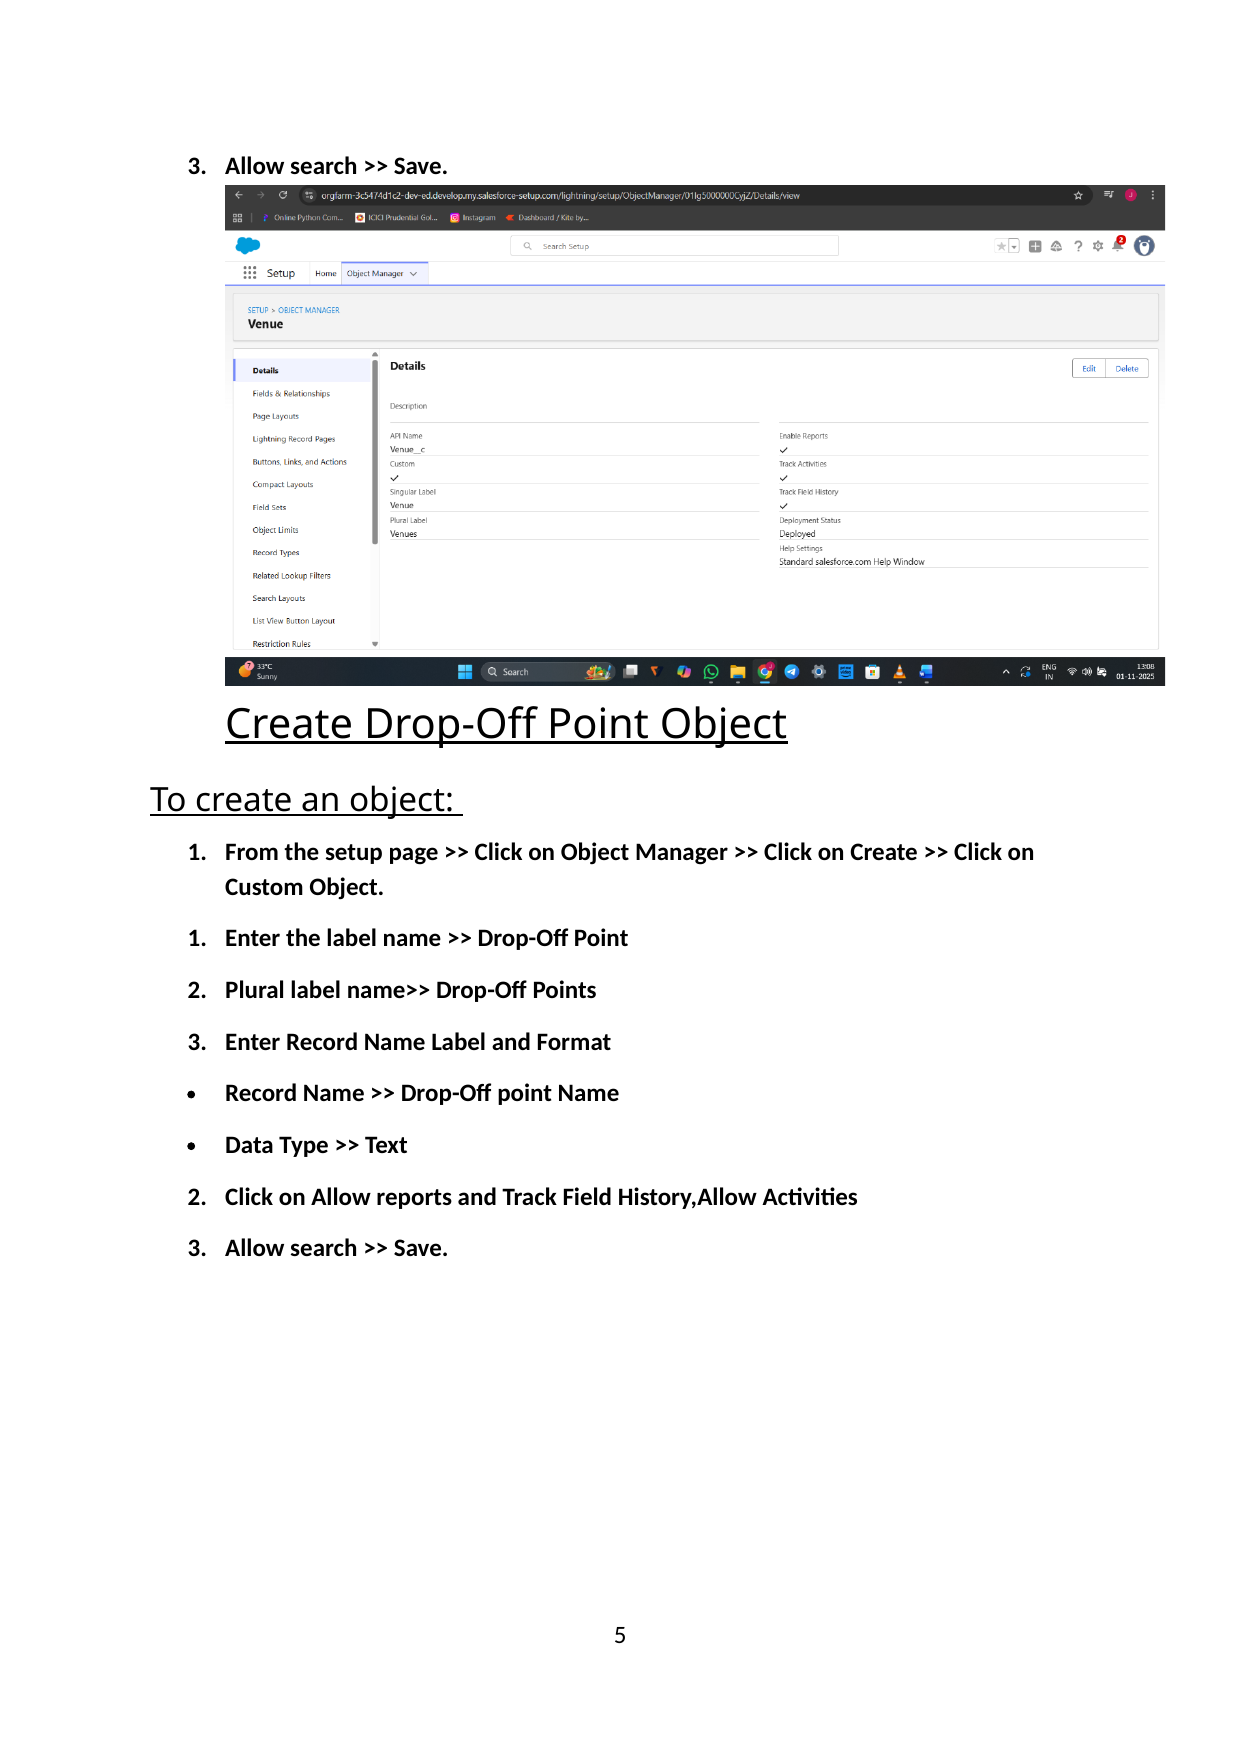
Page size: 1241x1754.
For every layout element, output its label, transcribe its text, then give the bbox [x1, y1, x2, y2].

list Data Type >> Text [187, 1129, 1090, 1160]
list Enter Record Name Label and Format [187, 1026, 1090, 1056]
subtitle To create an object: [150, 775, 1090, 821]
picture [225, 185, 1166, 686]
list Plural label name>> Drop-Off Points [187, 974, 1090, 1005]
list From the setup page >> Click on Object Manager >> Click on Create >> Click on Custom Object. [187, 836, 1090, 901]
list Allow search >> Save. [187, 1233, 1090, 1263]
list Record Name >> Drop-Off point Name [187, 1078, 1090, 1108]
list Click on Allow reports and Track Field History,Allow Activities [187, 1181, 1090, 1211]
list Enter the label name >> Drop-Off Point [187, 923, 1090, 953]
